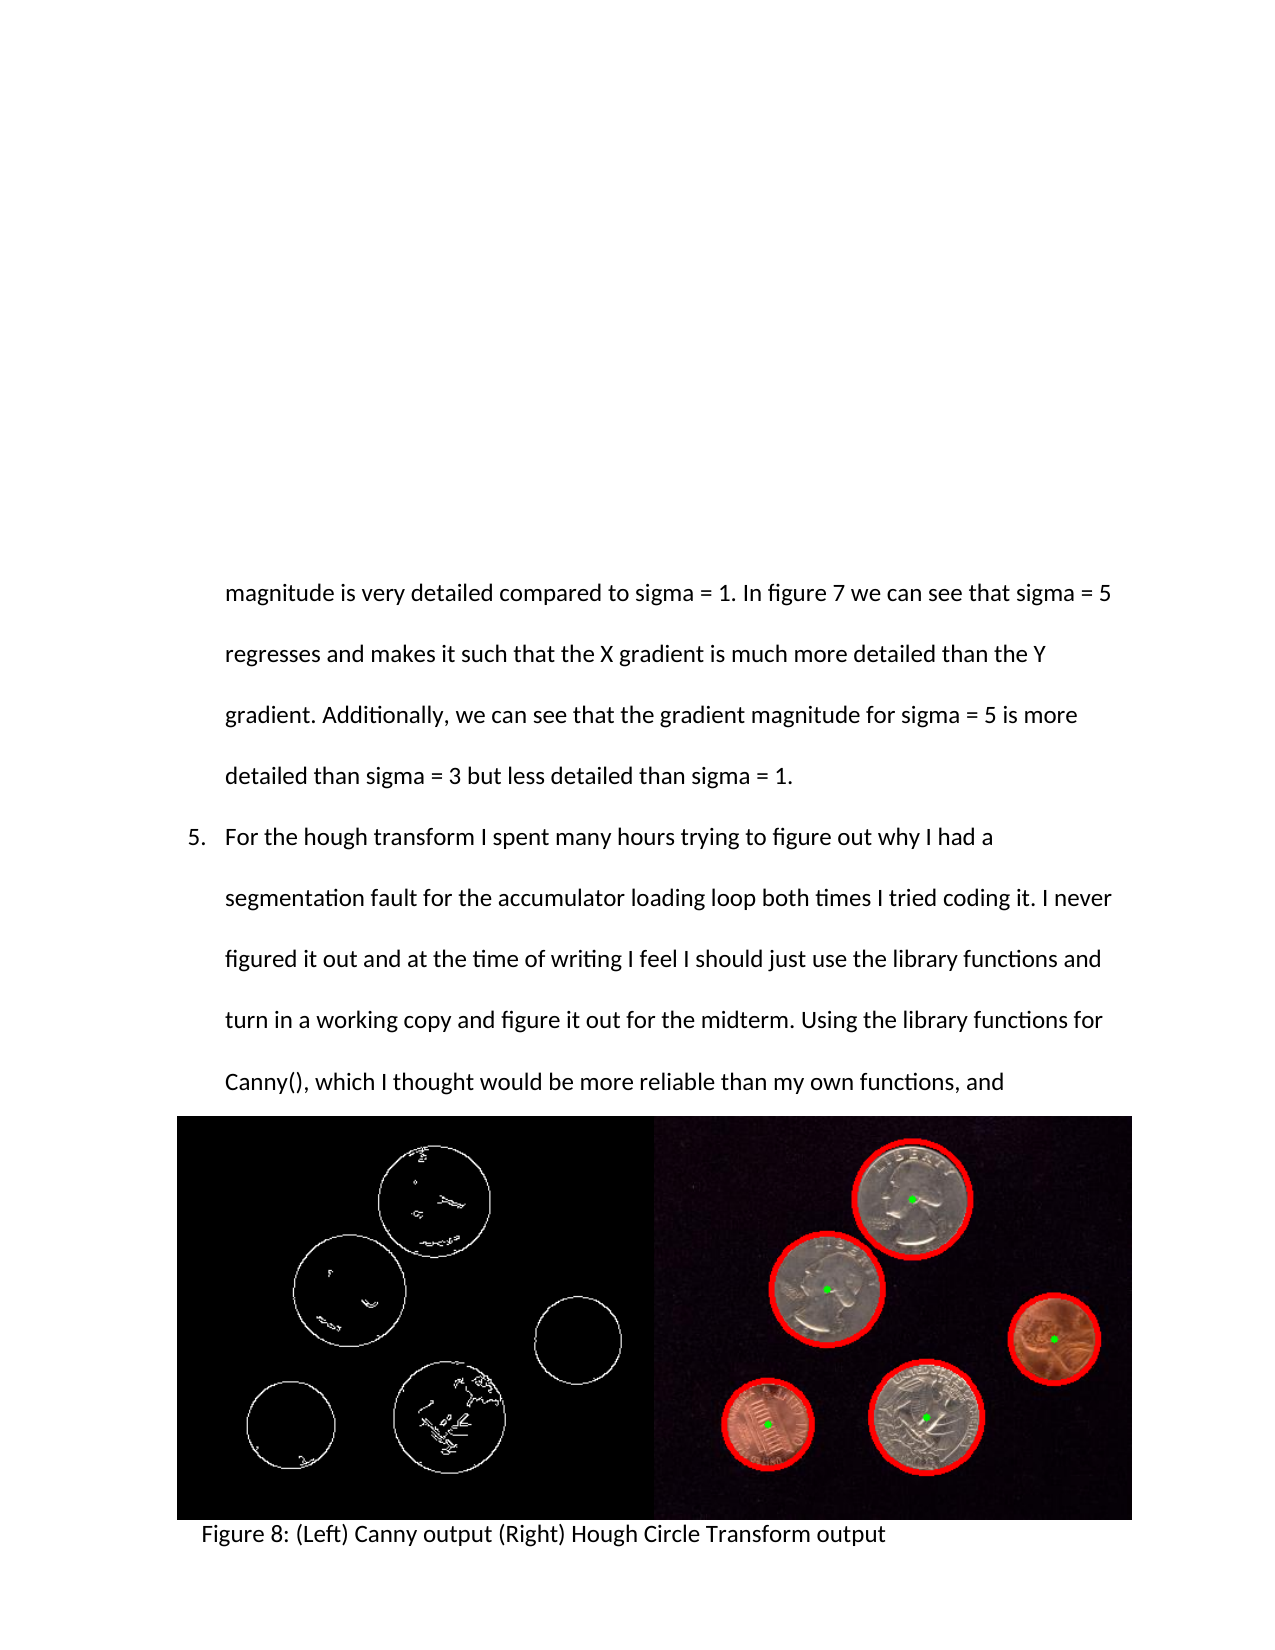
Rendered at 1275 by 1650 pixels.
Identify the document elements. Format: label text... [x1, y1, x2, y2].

list For the hough transform I spent many hours trying to figure out why I had a segmentation fault for the accumulator loading loop both times I tried coding it. I never figured it out and at the time of writing I feel I should just use the library functions and turn in a working copy and figure it out for the midterm. Using the library functions for Canny(), which I thought would be more reliable than my own functions, and HoughCircles() I quickly got a working output. It took a couple tries to figure out which threshold values would find all the circles and figure 8 shows the eventual output. [187, 821, 1125, 1096]
picture [177, 1116, 1132, 1520]
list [187, 150, 1125, 791]
